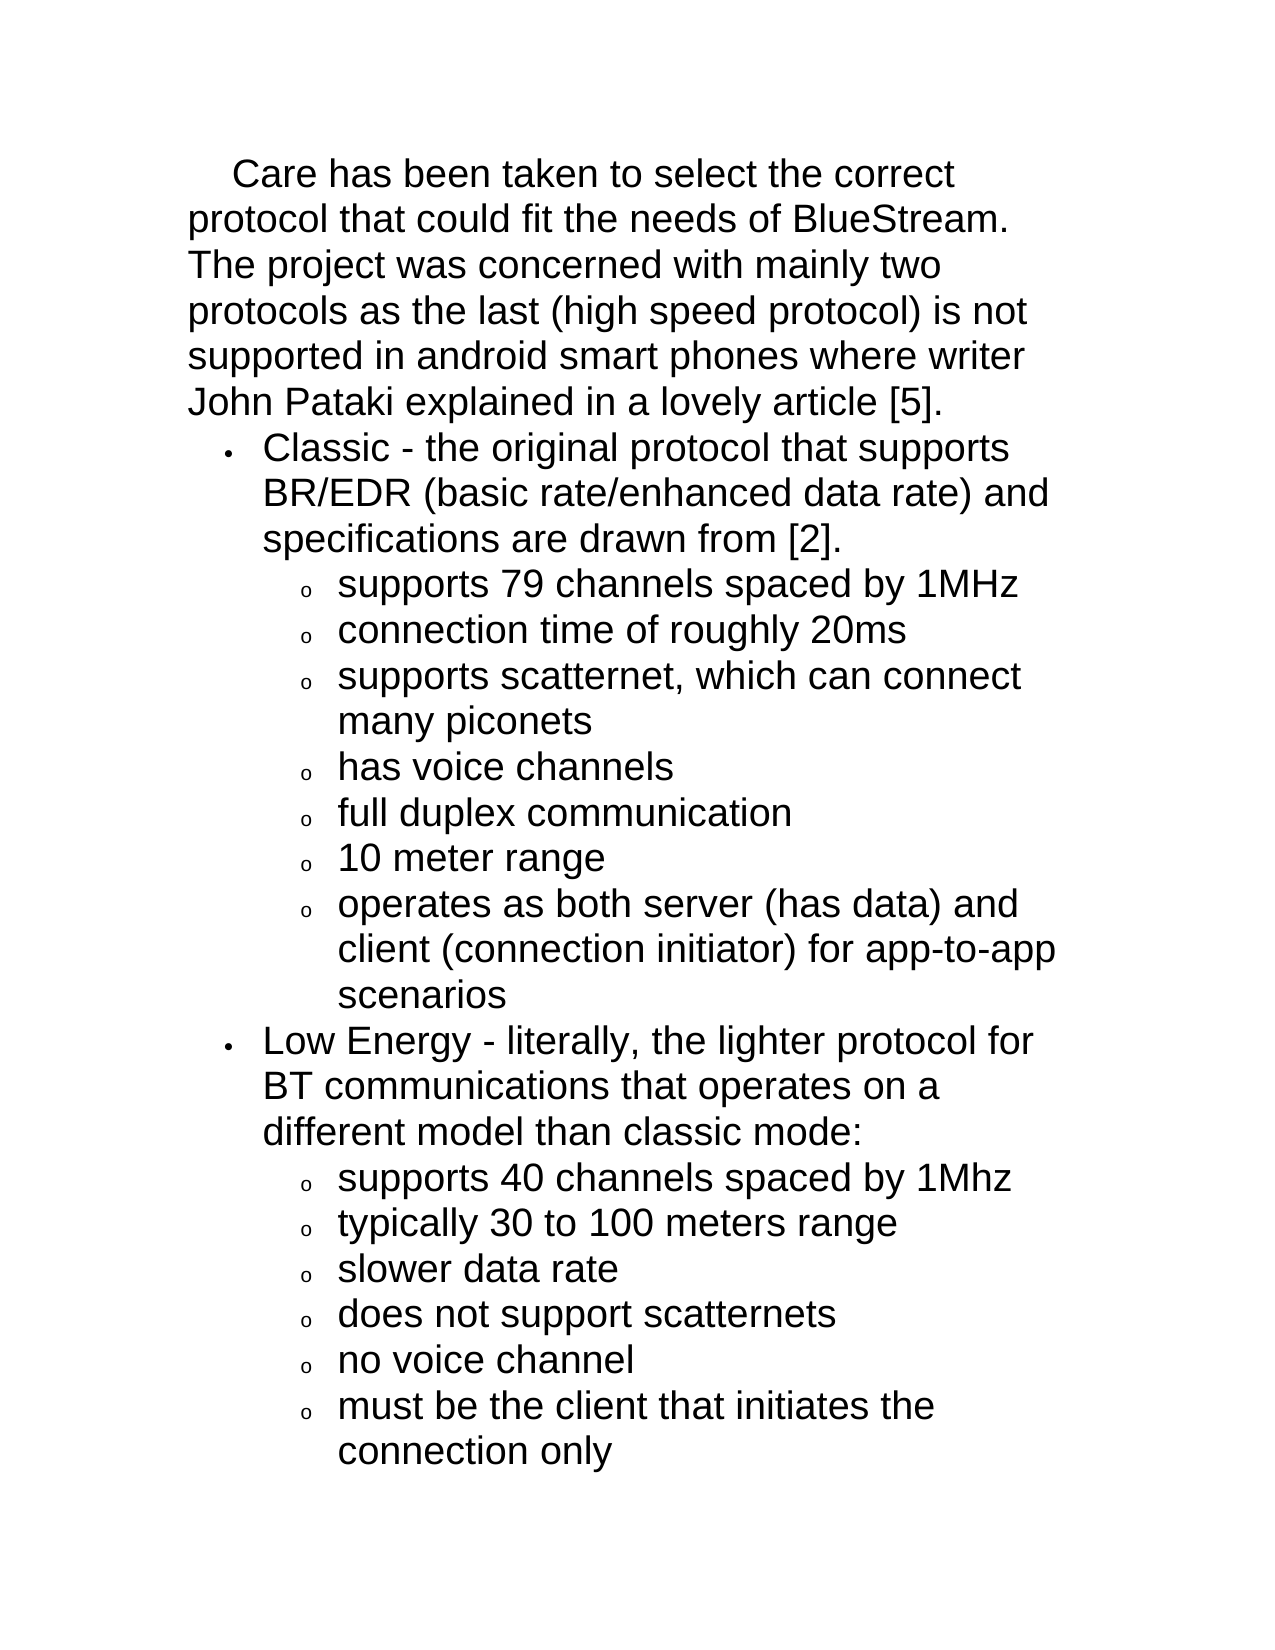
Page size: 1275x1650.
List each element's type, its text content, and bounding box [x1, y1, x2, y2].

list Classic - the original protocol that supports BR/EDR (basic rate/enhanced data rate) and specifications are drawn from [2]. [225, 424, 1087, 561]
list supports 79 channels spaced by 1MHz [300, 561, 1087, 606]
list must be the client that initiates the connection only [300, 1382, 1087, 1473]
list typically 30 to 100 meters range [300, 1199, 1087, 1245]
text Care has been taken to select the correct protocol that could fit the needs of BlueStream. The project was concerned with mainly two protocols as the last (high speed protocol) is not supported in android smart phones where writer John Pataki explained in a lovely article [5]. [187, 150, 1087, 424]
list does not support scatternets [300, 1291, 1087, 1336]
list slower data rate [300, 1245, 1087, 1291]
list no voice channel [300, 1336, 1087, 1382]
list supports 40 channels spaced by 1Mhz [300, 1154, 1087, 1199]
list Low Energy - literally, the lighter protocol for BT communications that operates on a different model than classic mode: [225, 1017, 1087, 1154]
list 10 meter range [300, 834, 1087, 880]
list connection time of roughly 20ms [300, 606, 1087, 652]
list operates as both server (has data) and client (connection initiator) for app-to-app scenarios [300, 880, 1087, 1017]
list supports scatternet, which can connect many piconets [300, 652, 1087, 743]
list full duplex communication [300, 789, 1087, 834]
list has voice channels [300, 743, 1087, 789]
